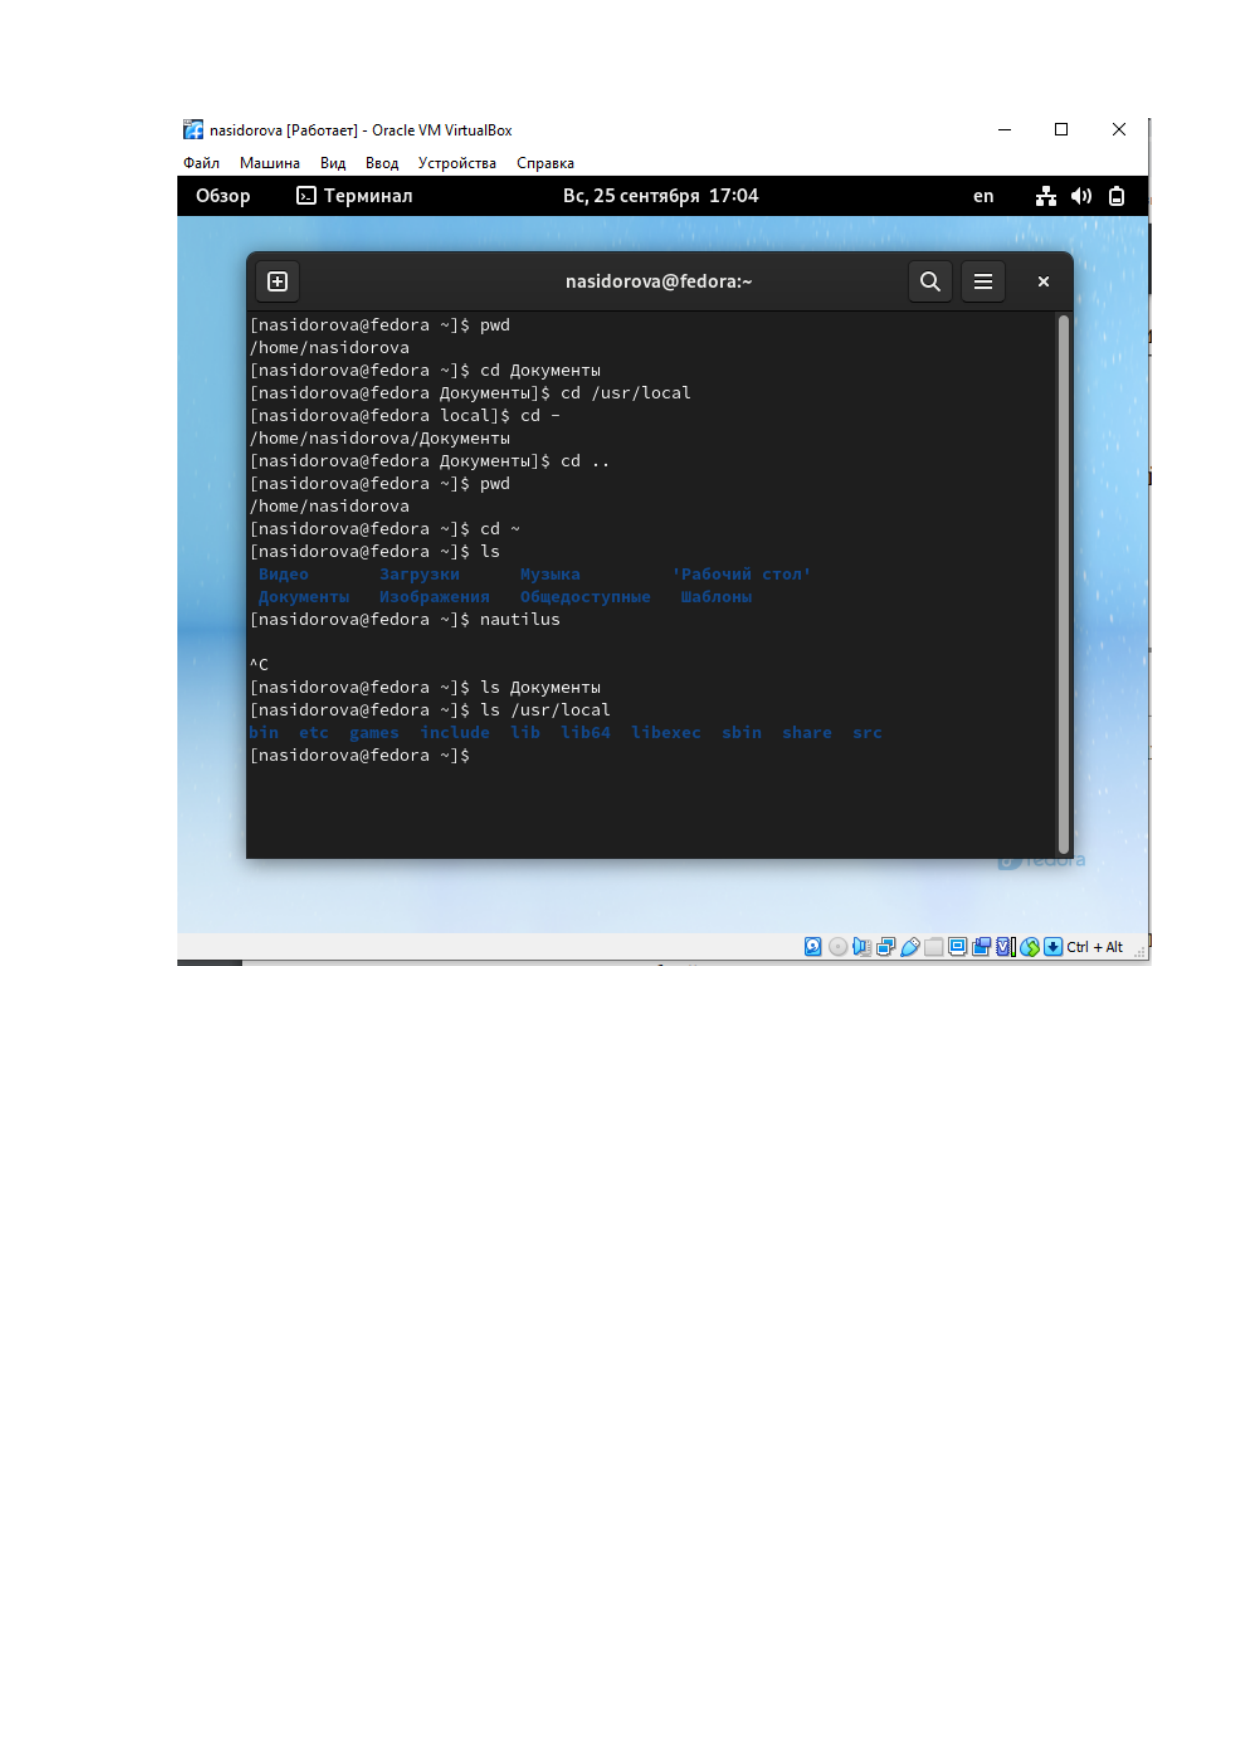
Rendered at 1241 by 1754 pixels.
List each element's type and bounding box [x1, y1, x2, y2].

picture [177, 118, 1152, 966]
